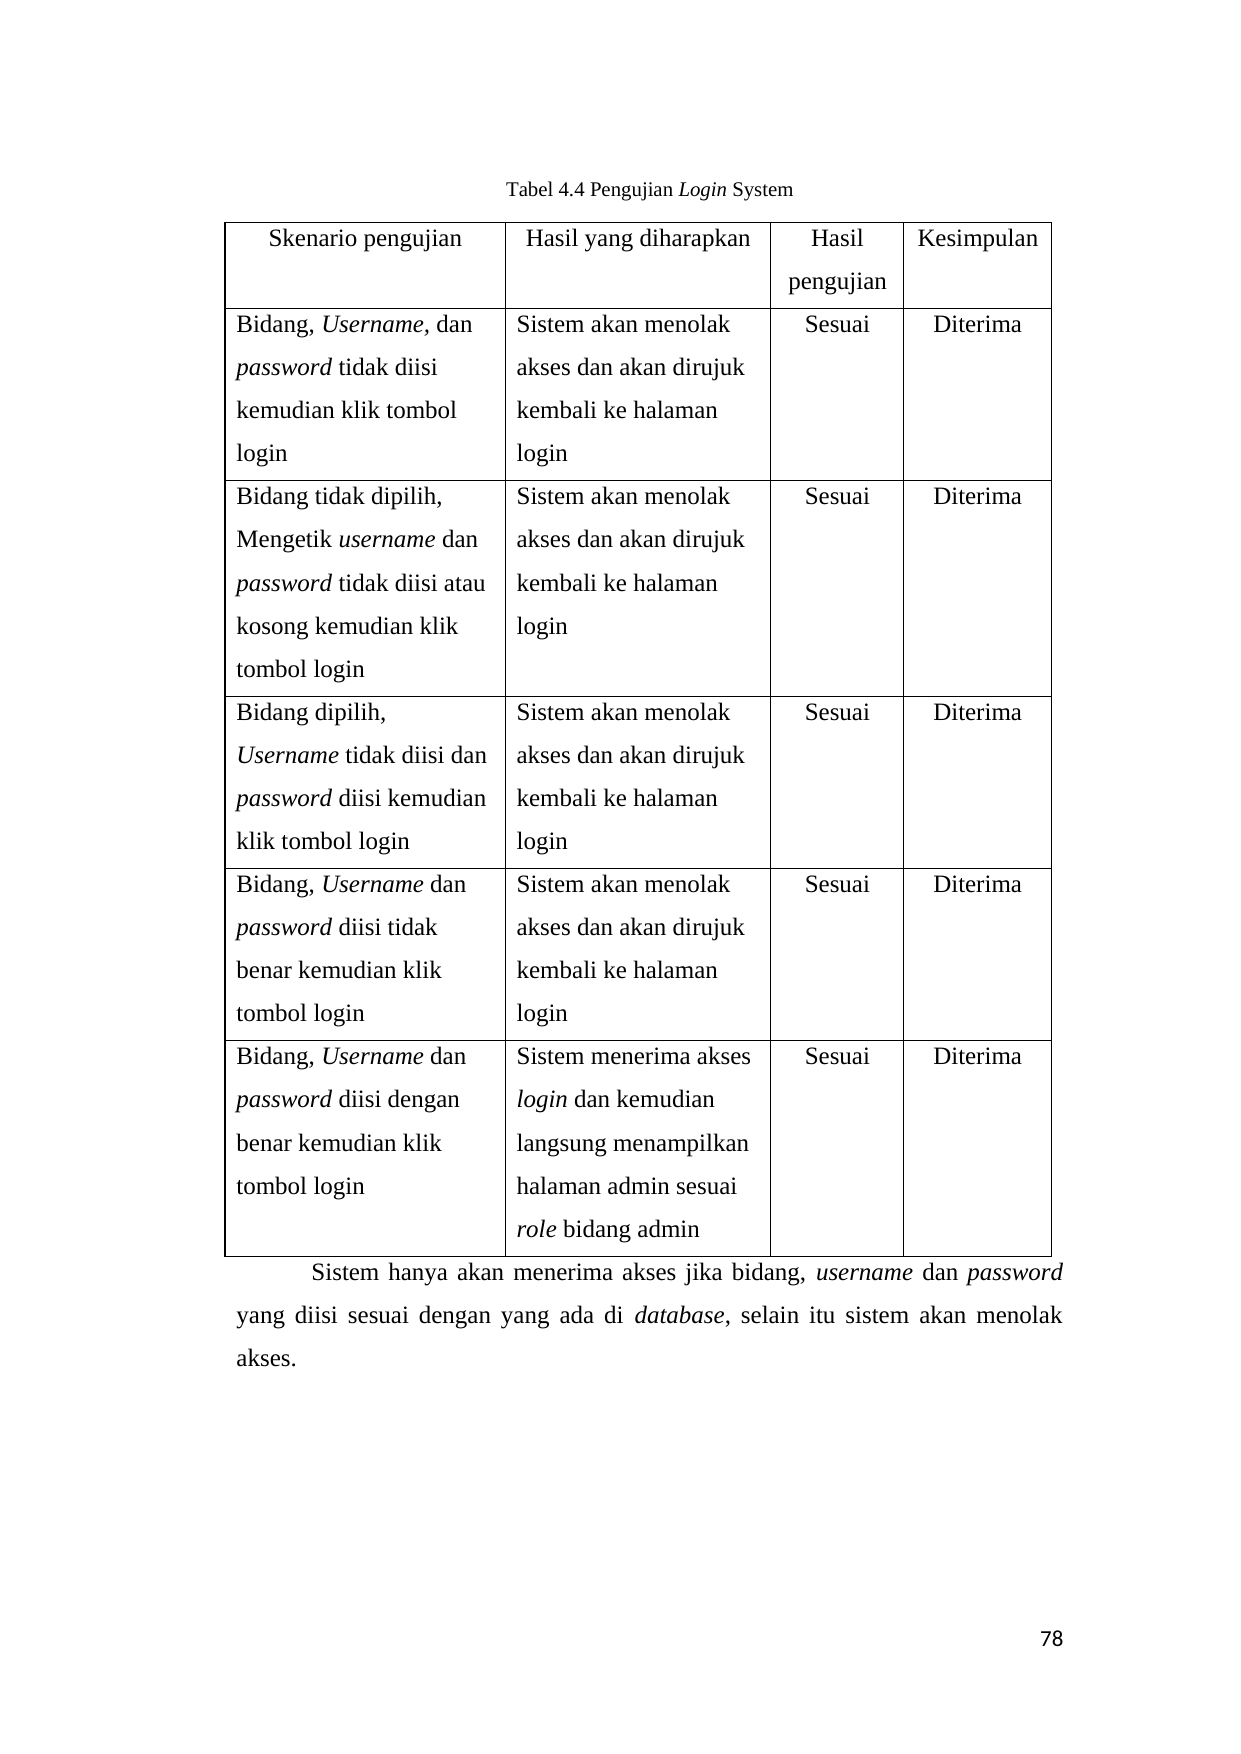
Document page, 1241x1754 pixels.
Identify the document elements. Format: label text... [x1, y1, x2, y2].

table_cell Sesuai [771, 309, 903, 480]
table_cell Bidang, Username dan password diisi dengan benar kemudian klik tombol login [226, 1041, 505, 1256]
table_cell Sistem akan menolak akses dan akan dirujuk kembali ke halaman login [506, 697, 770, 868]
table_cell Diterima [904, 869, 1051, 1040]
table_cell Sistem menerima akses login dan kemudian langsung menampilkan halaman admin sesuai role bidang admin [506, 1041, 770, 1256]
table_header Hasil yang diharapkan [506, 223, 770, 308]
table_header Hasil pengujian [771, 223, 903, 308]
table_cell Diterima [904, 697, 1051, 868]
table_cell Bidang, Username, dan password tidak diisi kemudian klik tombol login [226, 309, 505, 480]
table_cell Sesuai [771, 1041, 903, 1256]
table_cell Sesuai [771, 481, 903, 696]
table_cell Sesuai [771, 869, 903, 1040]
text Tabel 4.4 Pengujian Login System [236, 177, 1063, 201]
table_header Skenario pengujian [226, 223, 505, 308]
table_cell Sistem akan menolak akses dan akan dirujuk kembali ke halaman login [506, 481, 770, 696]
table_cell Bidang, Username dan password diisi tidak benar kemudian klik tombol login [226, 869, 505, 1040]
table_cell Sistem akan menolak akses dan akan dirujuk kembali ke halaman login [506, 309, 770, 480]
table_cell Sistem akan menolak akses dan akan dirujuk kembali ke halaman login [506, 869, 770, 1040]
table_cell Diterima [904, 481, 1051, 696]
list Sistem hanya akan menerima akses jika bidang, username dan password yang diisi sesuai dengan yang ada di database, selain itu sistem akan menolak akses. [236, 1257, 1063, 1372]
table_header Kesimpulan [904, 223, 1051, 308]
table_cell Bidang tidak dipilih, Mengetik username dan password tidak diisi atau kosong kemudian klik tombol login [226, 481, 505, 696]
table_cell Diterima [904, 1041, 1051, 1256]
table_cell Diterima [904, 309, 1051, 480]
table_cell Sesuai [771, 697, 903, 868]
table_cell Bidang dipilih, Username tidak diisi dan password diisi kemudian klik tombol login [226, 697, 505, 868]
